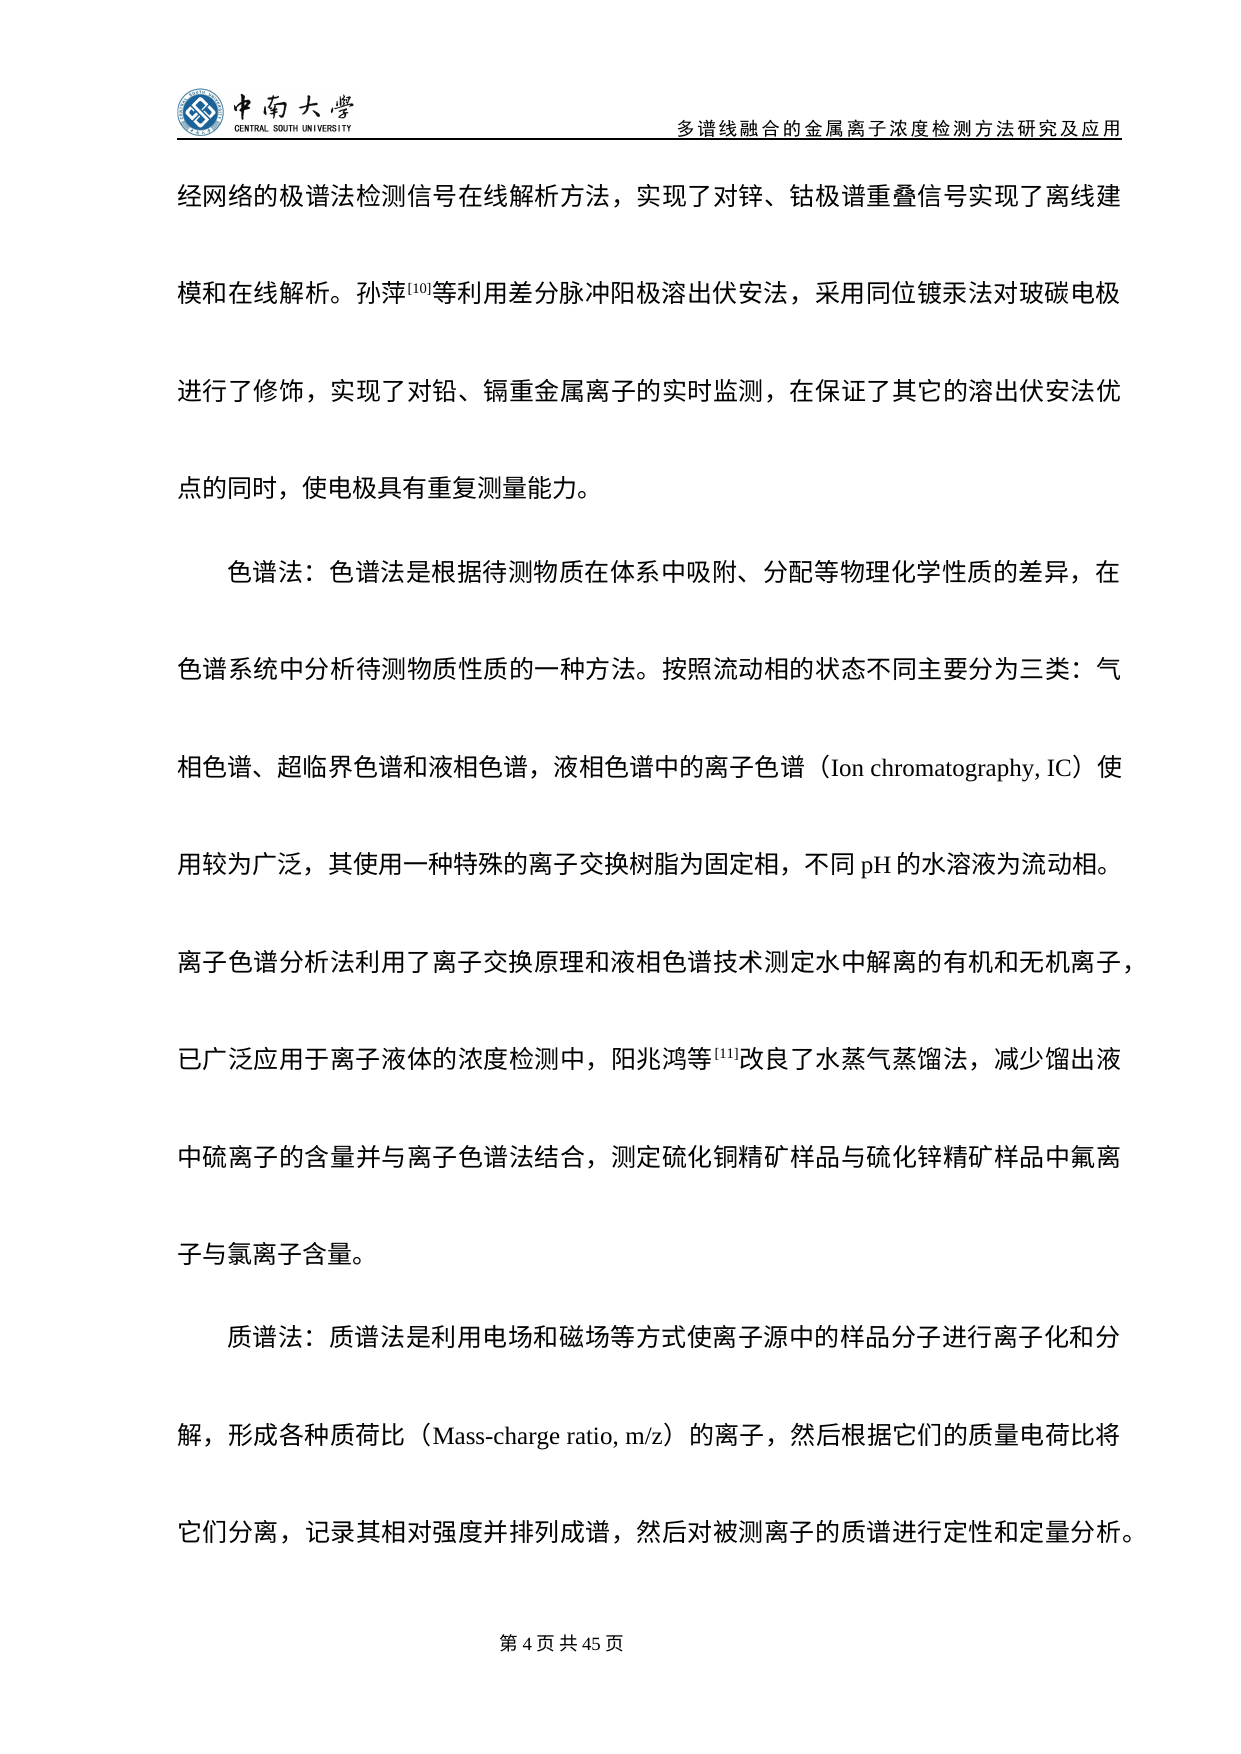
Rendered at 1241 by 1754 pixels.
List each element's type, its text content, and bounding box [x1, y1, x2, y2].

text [177, 1303, 1122, 1563]
text 色谱法：色谱法是根据待测物质在体系中吸附、分配等物理化学性质的差异，在色谱系统中分析待测物质性质的一种方法。按照流动相的状态不同主要分为三类：气相色谱、超临界色谱和液相色谱，液相色谱中的离子色谱（Ion chromatography, IC）使用较为广泛，其使用一种特殊的离子交换树脂为固定相，不同pH的水溶液为流动相。离子色谱分析法利用了离子交换原理和液相色谱技术测定水中解离的有机和无机离子，已广泛应用于离子液体的浓度检测中，阳兆鸿等[11]改良了水蒸气蒸馏法，减少馏出液中硫离子的含量并与离子色谱法结合，测定硫化铜精矿样品与硫化锌精矿样品中氟离子与氯离子含量。 [177, 538, 1122, 1285]
picture [177, 88, 357, 136]
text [177, 162, 1122, 519]
